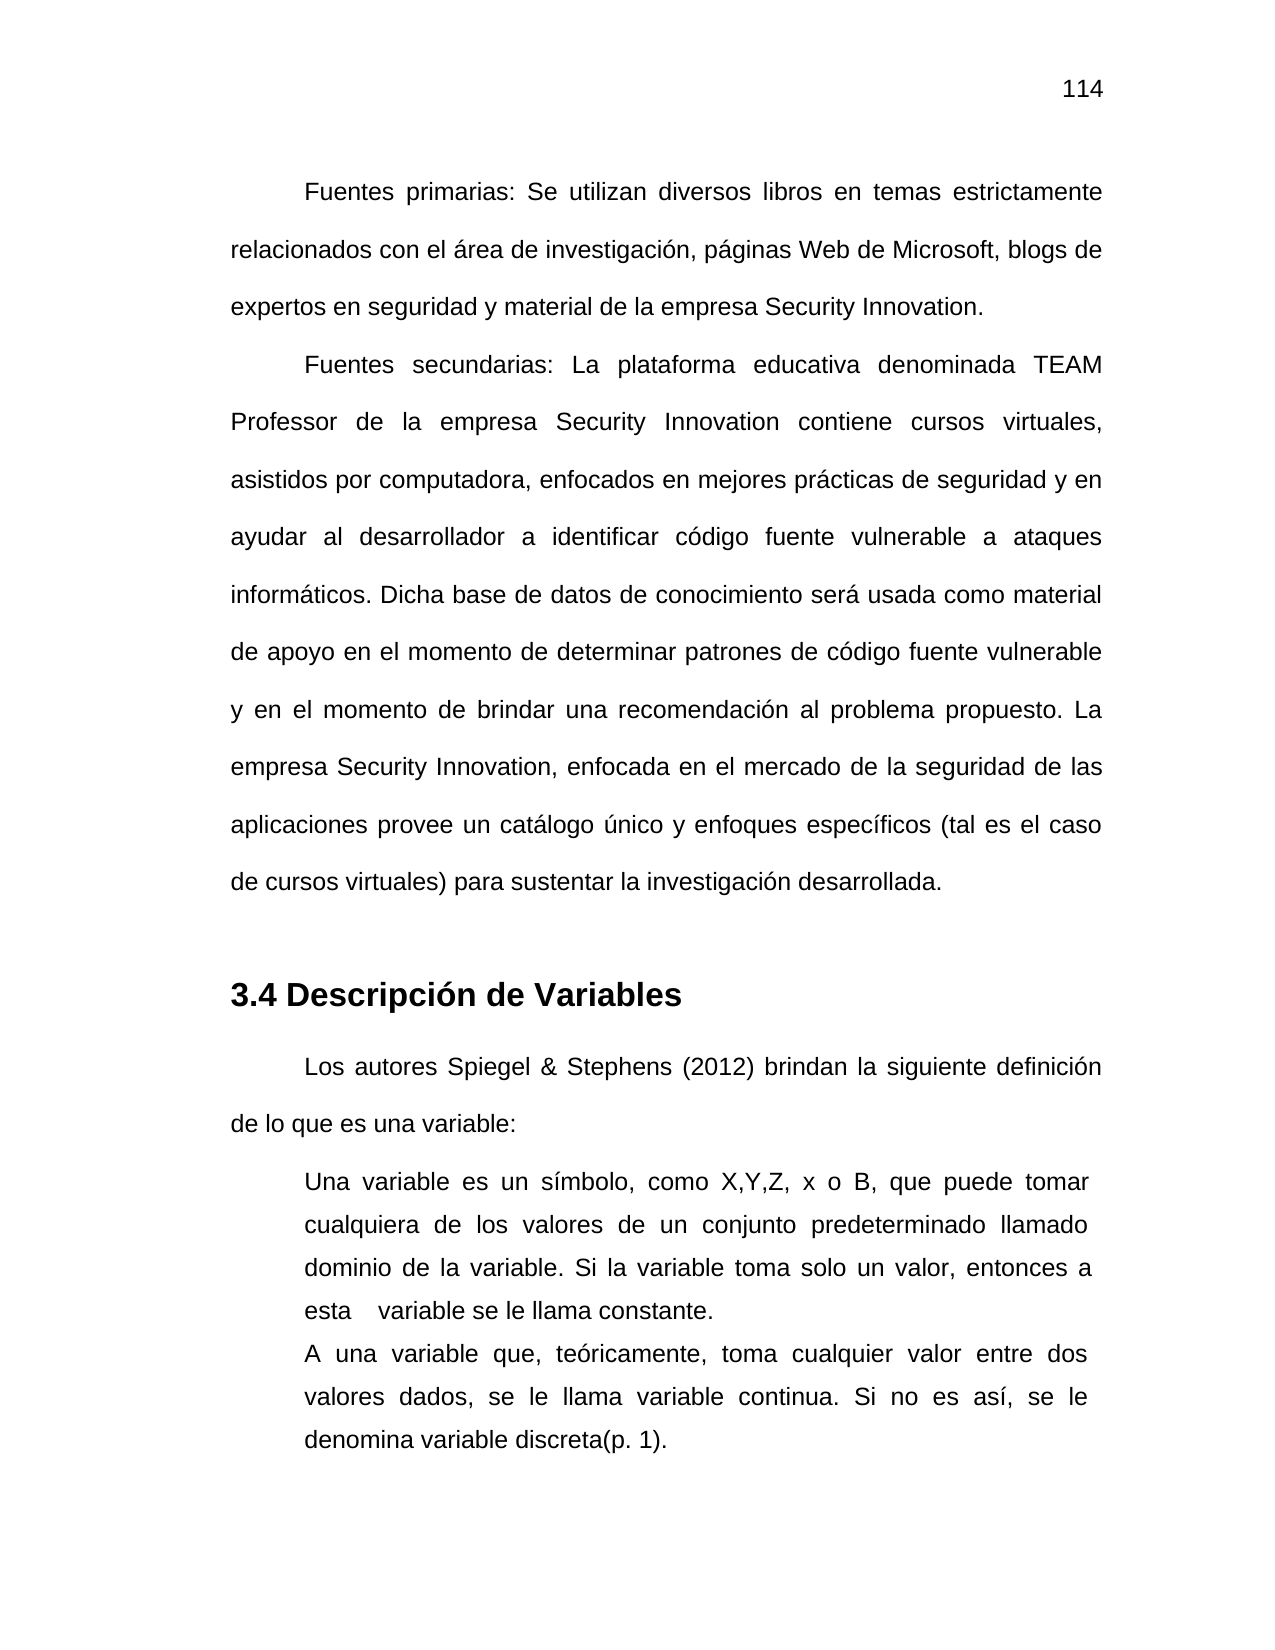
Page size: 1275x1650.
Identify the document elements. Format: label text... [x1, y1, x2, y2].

text Fuentes secundarias: La plataforma educativa denominada TEAM Professor de la empresa Security Innovation contiene cursos virtuales, asistidos por computadora, enfocados en mejores prácticas de seguridad y en ayudar al desarrollador a identificar código fuente vulnerable a ataques informáticos. Dicha base de datos de conocimiento será usada como material de apoyo en el momento de determinar patrones de código fuente vulnerable y en el momento de brindar una recomendación al problema propuesto. La empresa Security Innovation, enfocada en el mercado de la seguridad de las aplicaciones provee un catálogo único y enfoques específicos (tal es el caso de cursos virtuales) para sustentar la investigación desarrollada. [230, 350, 1104, 896]
text Los autores Spiegel & Stephens (2012) brindan la siguiente definición de lo que es una variable: [230, 1052, 1104, 1138]
subtitle 3.4 Descripción de Variables [230, 975, 1104, 1013]
text A una variable que, teóricamente, toma cualquier valor entre dos valores dados, se le llama variable continua. Si no es así, se le denomina variable discreta(p. 1). [230, 1339, 1104, 1454]
text Fuentes primarias: Se utilizan diversos libros en temas estrictamente relacionados con el área de investigación, páginas Web de Microsoft, blogs de expertos en seguridad y material de la empresa Security Innovation. [230, 177, 1104, 321]
text Una variable es un símbolo, como X,Y,Z, x o B, que puede tomar cualquiera de los valores de un conjunto predeterminado llamado dominio de la variable. Si la variable toma solo un valor, entonces a esta variable se le llama constante. [230, 1167, 1104, 1325]
